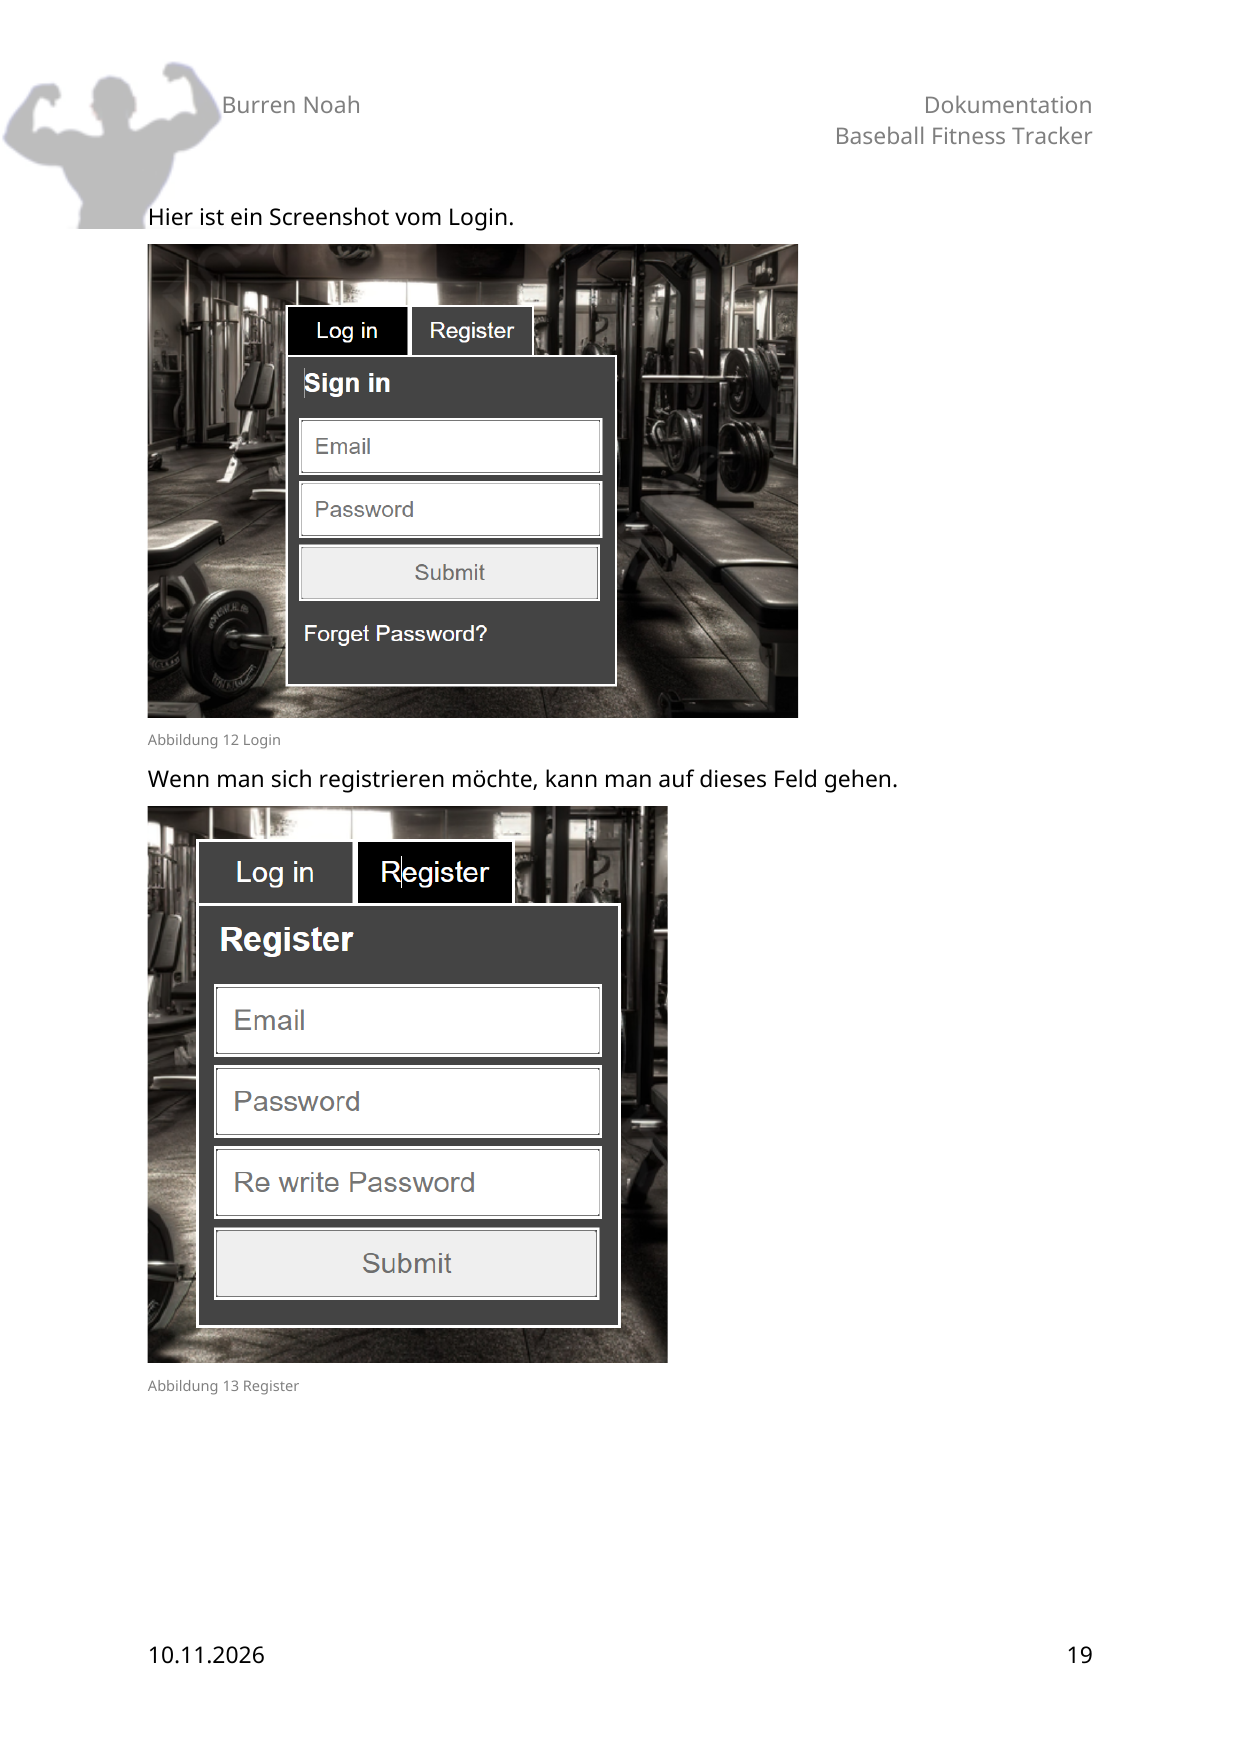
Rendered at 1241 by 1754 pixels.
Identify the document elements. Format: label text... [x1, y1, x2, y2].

picture [147, 806, 668, 1363]
text Hier ist ein Screenshot vom Login. [148, 201, 1093, 232]
text Abbildung 13 Register [148, 1375, 1093, 1395]
text Wenn man sich registrieren möchte, kann man auf dieses Feld gehen. [148, 763, 1093, 794]
picture [147, 244, 799, 718]
text Abbildung 12 Login [148, 730, 1093, 750]
